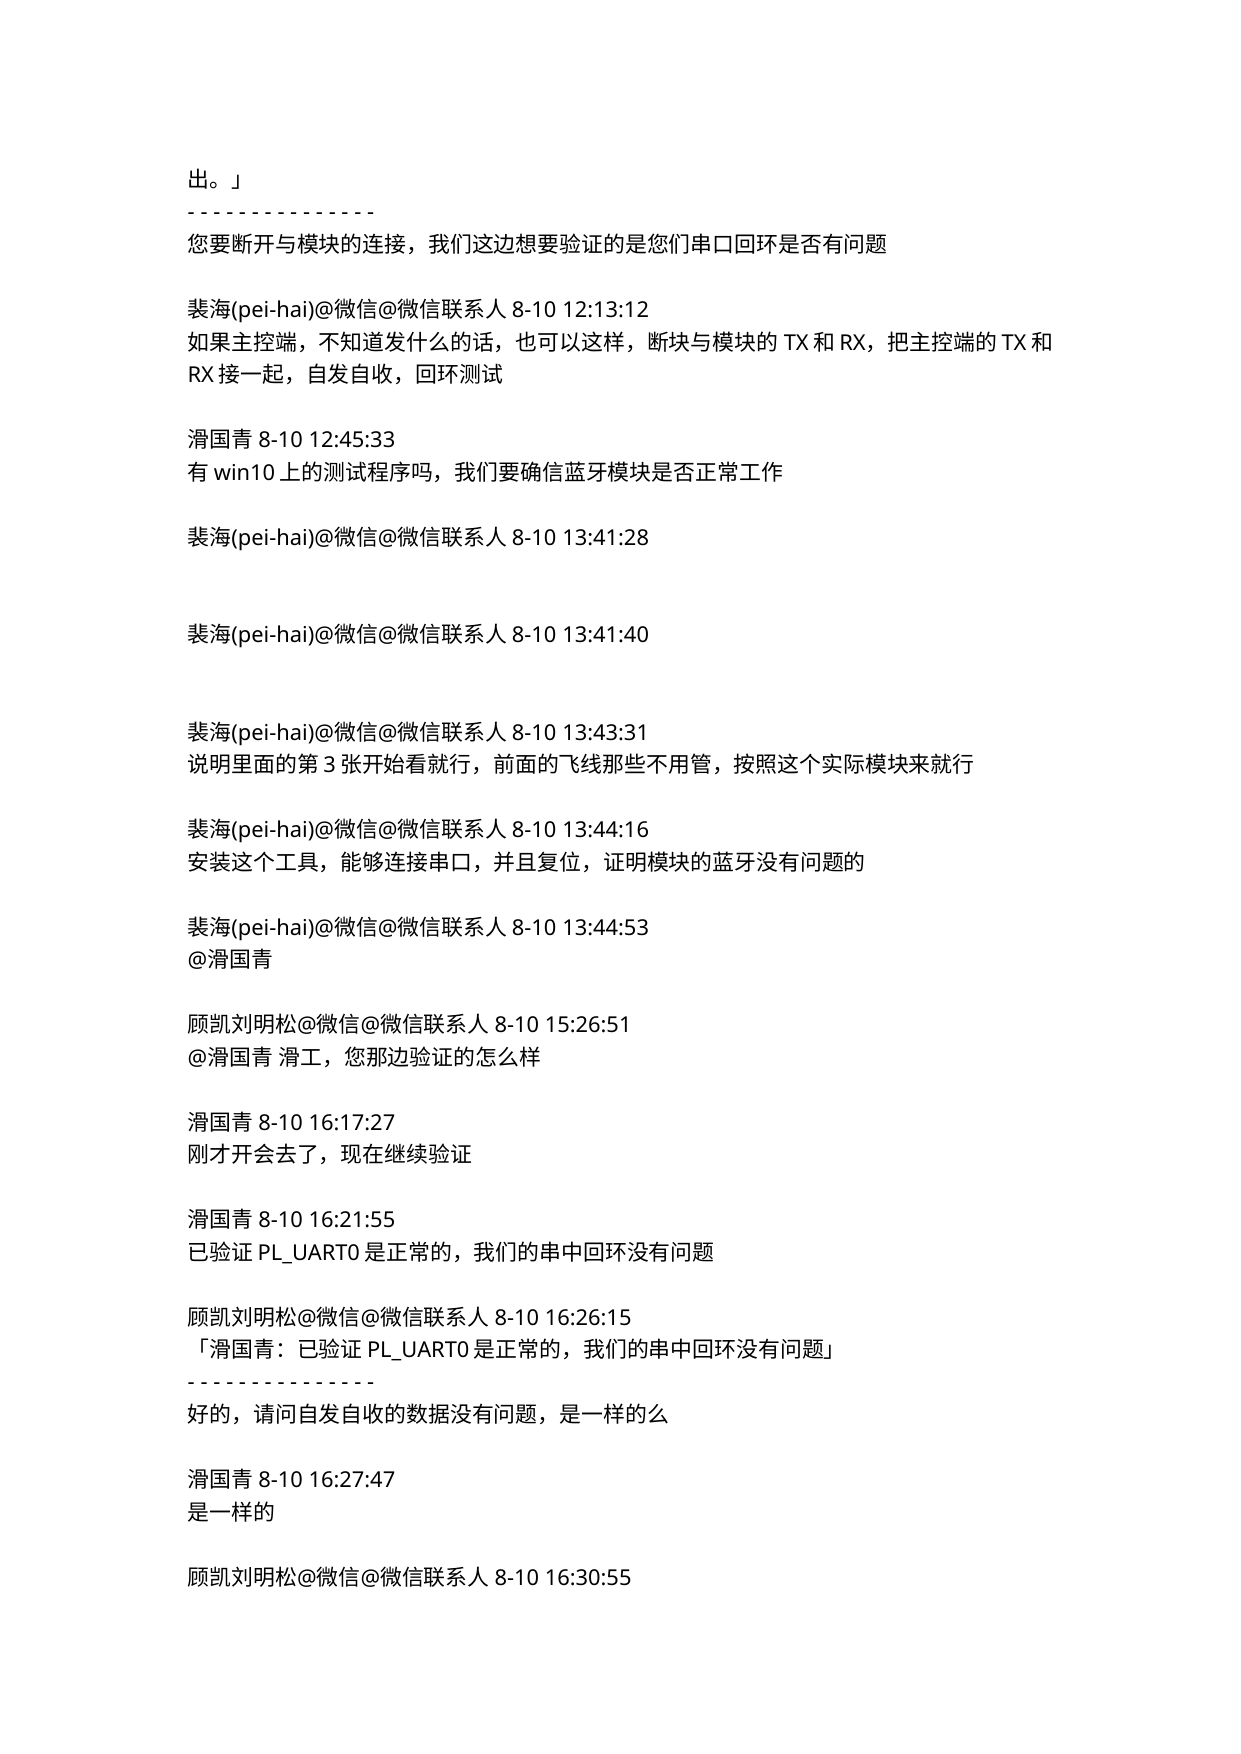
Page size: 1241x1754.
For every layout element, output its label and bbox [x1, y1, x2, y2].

text [187, 162, 1053, 1592]
